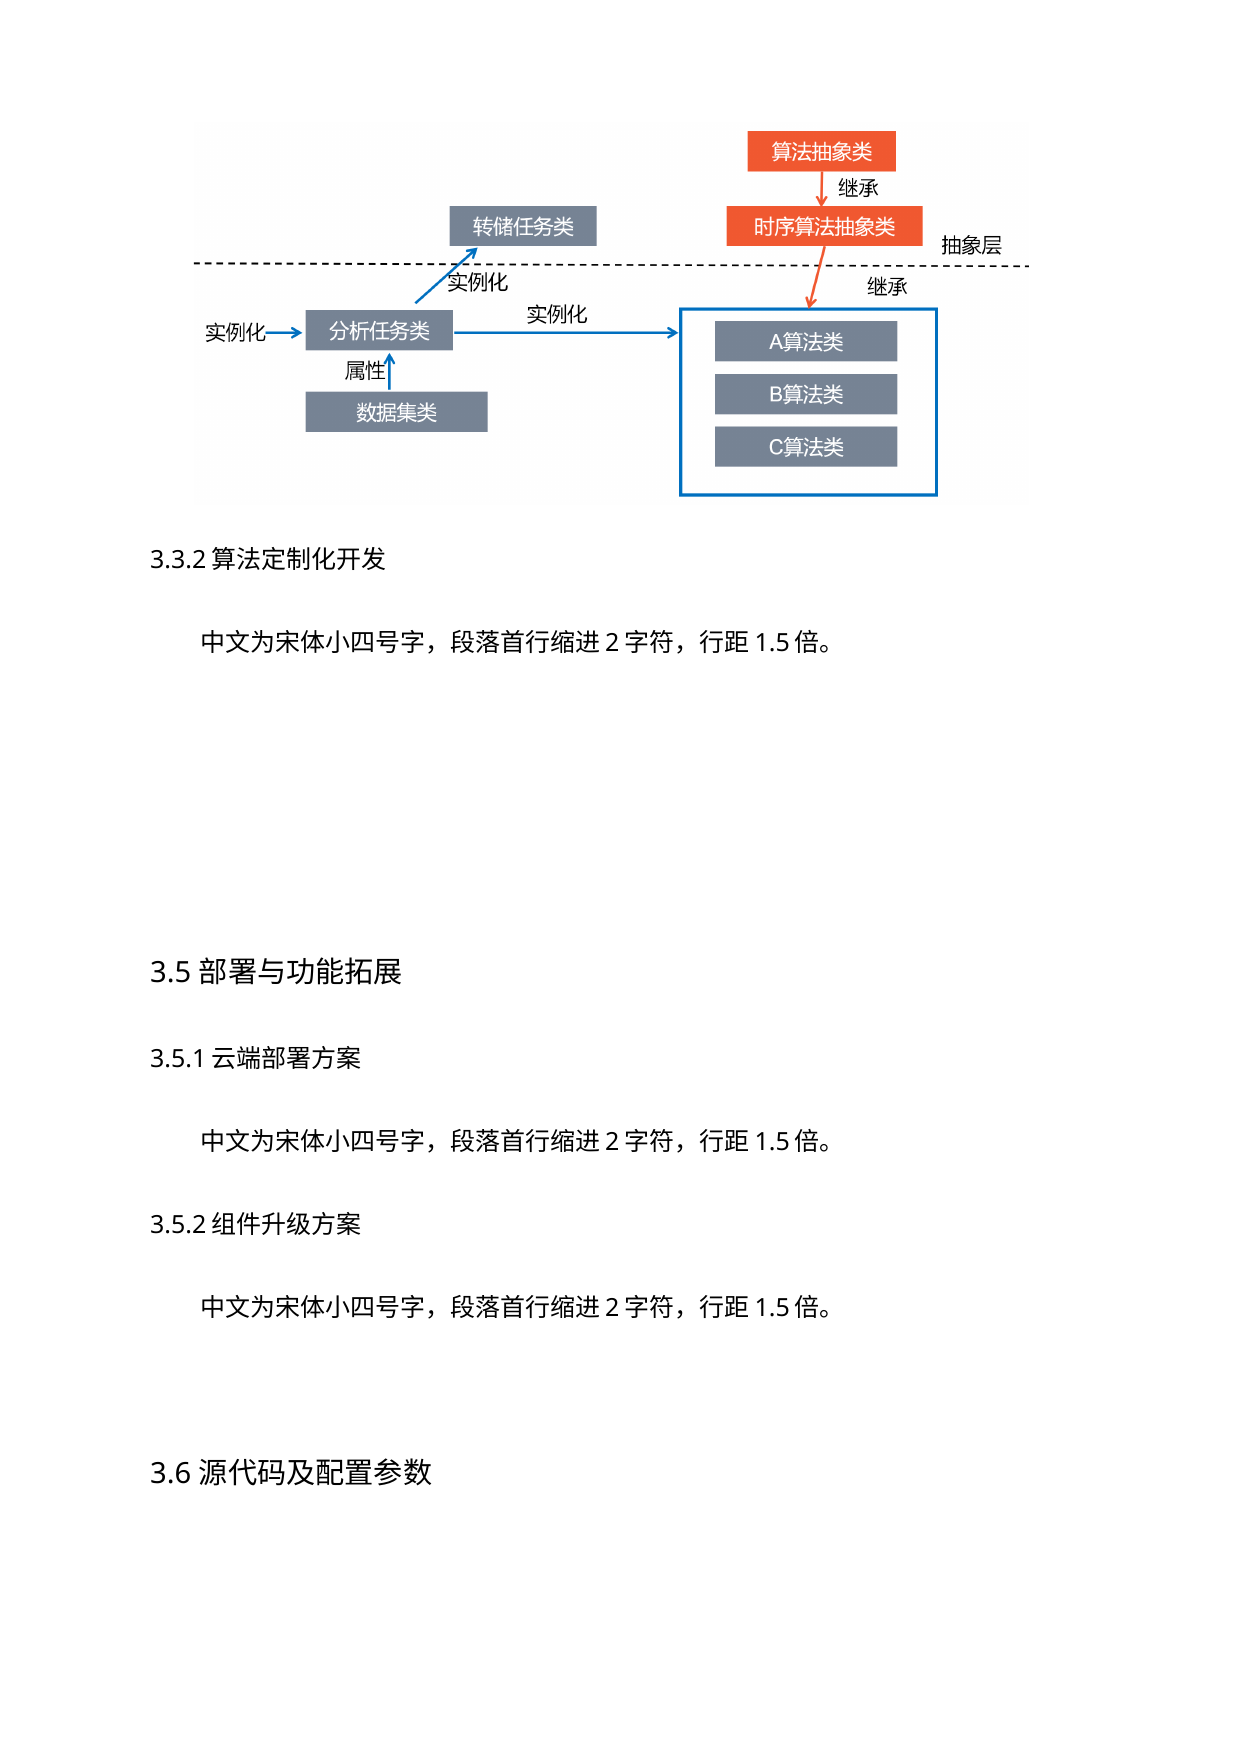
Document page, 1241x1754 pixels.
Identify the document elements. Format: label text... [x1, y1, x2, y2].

text 3.6 源代码及配置参数 [150, 1438, 1094, 1503]
text 3.5.2组件升级方案 [150, 1190, 1094, 1255]
picture [193, 122, 1029, 505]
text 3.5 部署与功能拓展 [150, 938, 1094, 1003]
text 中文为宋体小四号字，段落首行缩进2字符，行距1.5倍。 [150, 1107, 1094, 1172]
text 中文为宋体小四号字，段落首行缩进2字符，行距1.5倍。 [150, 1273, 1094, 1338]
text 3.3.2算法定制化开发 [150, 525, 1094, 590]
text 中文为宋体小四号字，段落首行缩进2字符，行距1.5倍。 [150, 608, 1094, 673]
text 3.5.1云端部署方案 [150, 1024, 1094, 1089]
